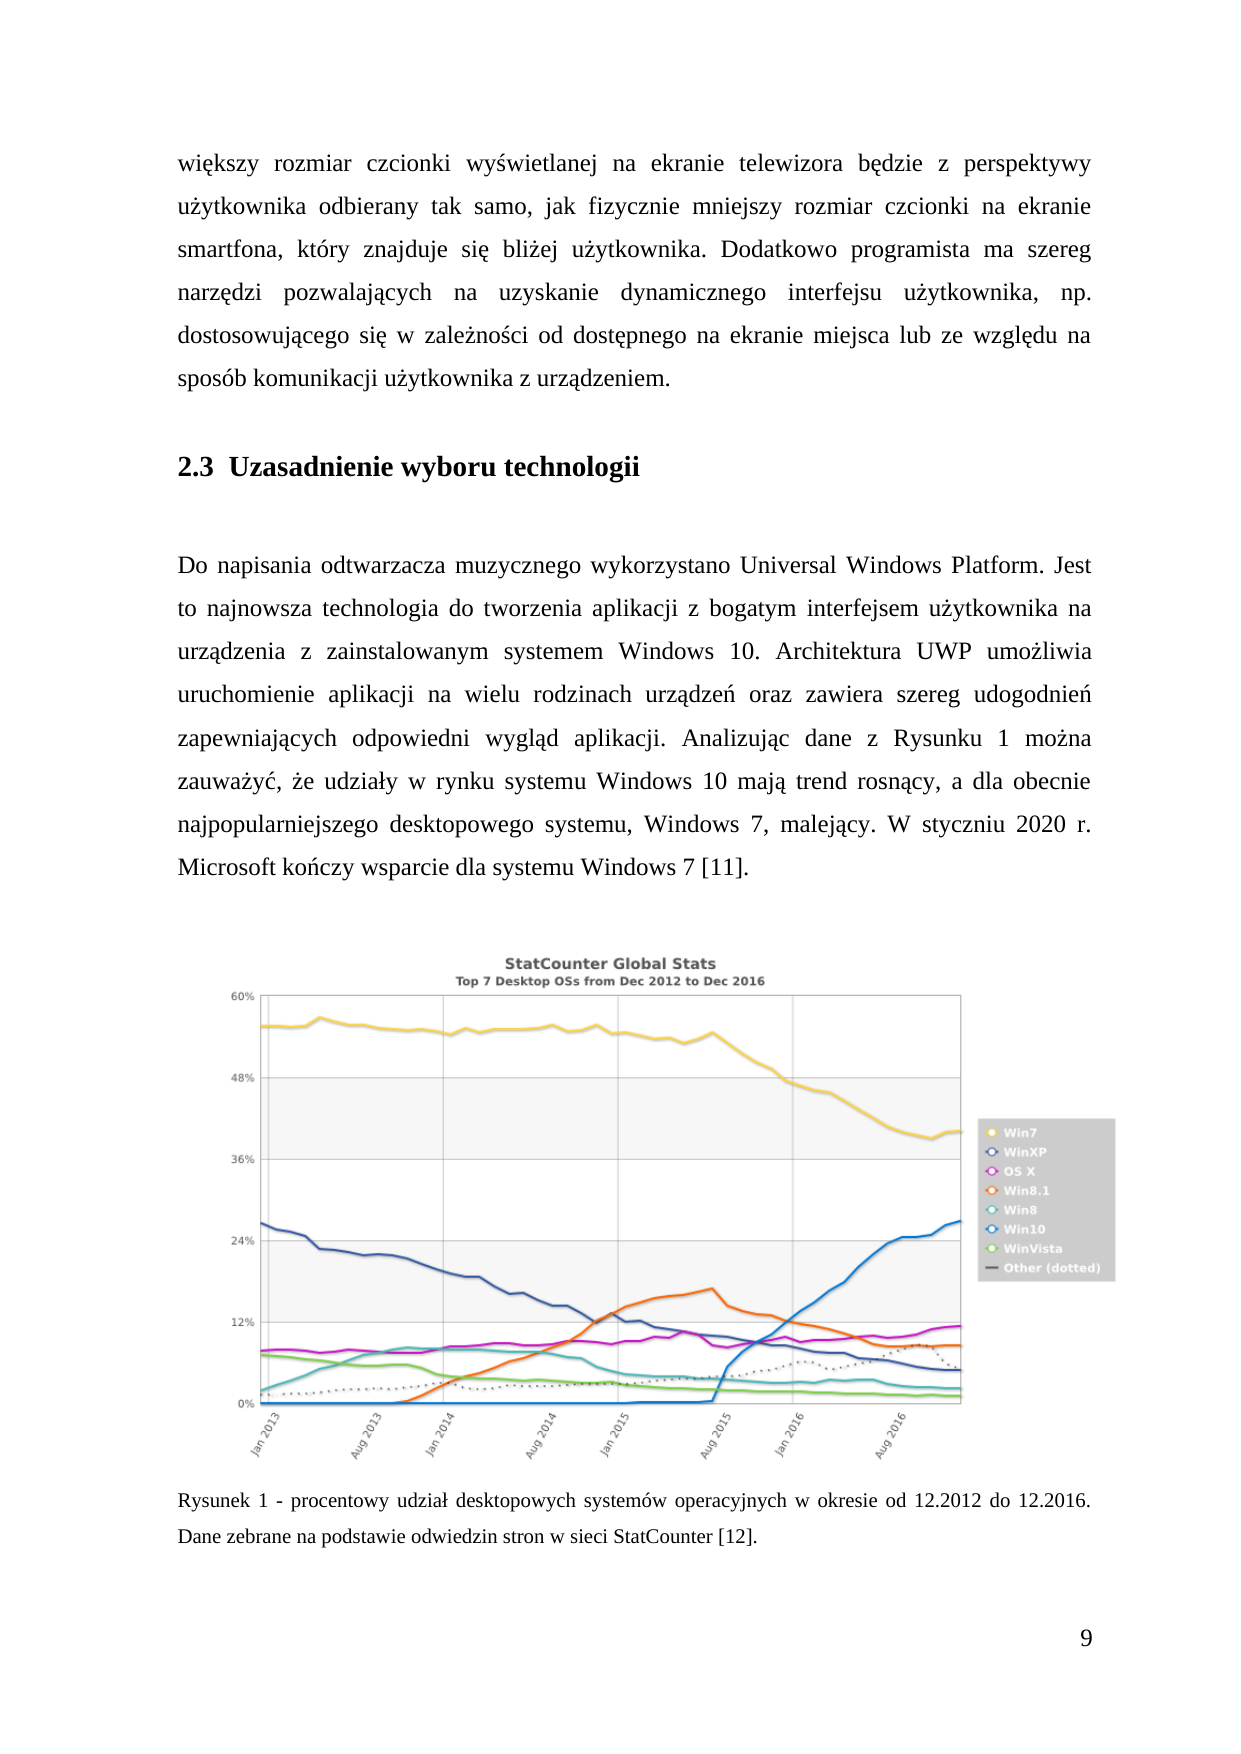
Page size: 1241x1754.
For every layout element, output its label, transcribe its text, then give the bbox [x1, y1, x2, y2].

picture [214, 938, 1130, 1474]
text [177, 148, 1092, 392]
text Do napisania odtwarzacza muzycznego wykorzystano Universal Windows Platform. Jest to najnowsza technologia do tworzenia aplikacji z bogatym interfejsem użytkownika na urządzenia z zainstalowanym systemem Windows 10. Architektura UWP umożliwia uruchomienie aplikacji na wielu rodzinach urządzeń oraz zawiera szereg udogodnień zapewniających odpowiedni wygląd aplikacji. Analizując dane z Rysunku 1 można zauważyć, że udziały w rynku systemu Windows 10 mają trend rosnący, a dla obecnie najpopularniejszego desktopowego systemu, Windows 7, malejący. W styczniu 2020 r. Microsoft kończy wsparcie dla systemu Windows 7 [11]. [177, 550, 1092, 881]
subtitle 2.3 Uzasadnienie wyboru technologii [177, 449, 1092, 483]
text Rysunek 1 - procentowy udział desktopowych systemów operacyjnych w okresie od 12.2012 do 12.2016. Dane zebrane na podstawie odwiedzin stron w sieci StatCounter [12]. [177, 1488, 1092, 1548]
